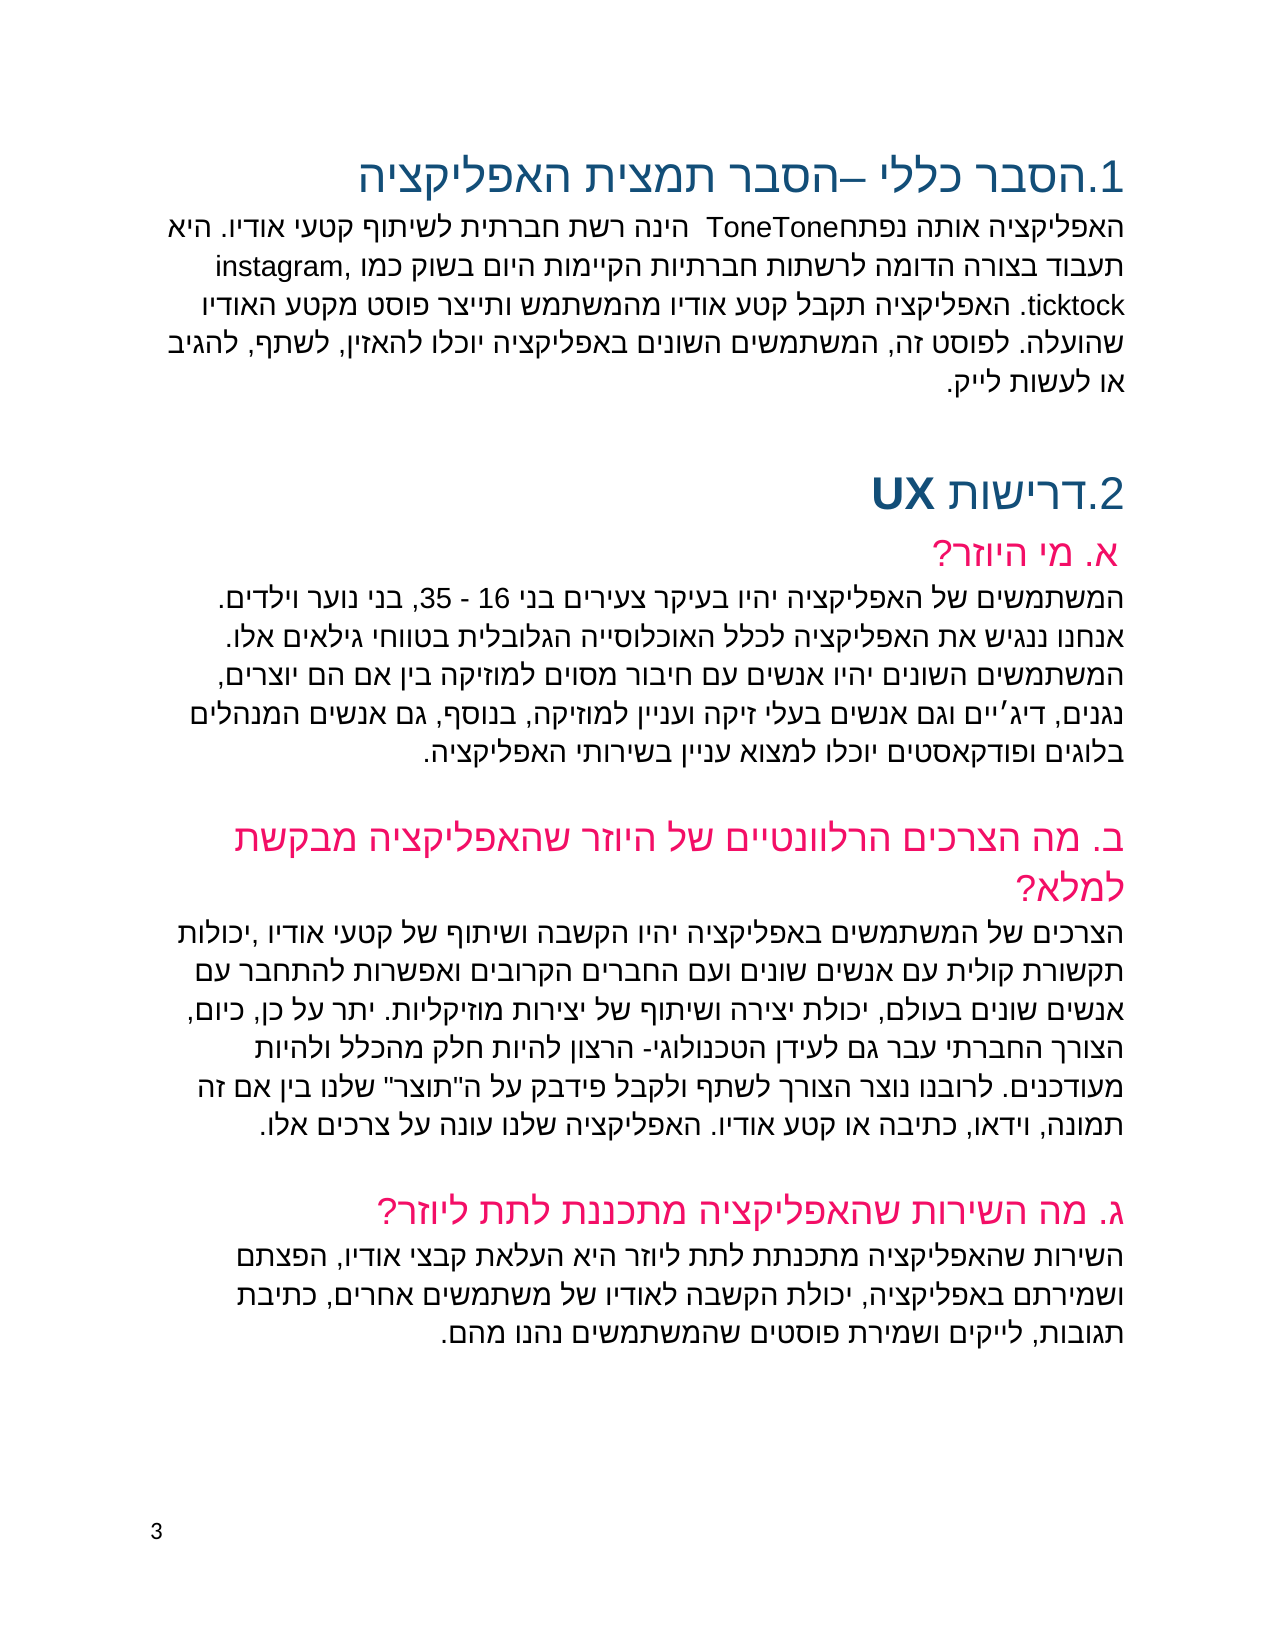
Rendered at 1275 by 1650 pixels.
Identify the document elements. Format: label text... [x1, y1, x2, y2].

text השירות שהאפליקציה מתכנתת לתת ליוזר היא העלאת קבצי אודיו, הפצתם ושמירתם באפליקציה, יכולת הקשבה לאודיו של משתמשים אחרים, כתיבת תגובות, לייקים ושמירת פוסטים שהמשתמשים נהנו מהם. [150, 1239, 1125, 1350]
subtitle ג. מה השירות שהאפליקציה מתכננת לתת ליוזר? [150, 1189, 1125, 1233]
subtitle 1.הסבר כללי –הסבר תמצית האפליקציה [150, 150, 1125, 203]
text המשתמשים של האפליקציה יהיו בעיקר צעירים בני 16 - 35, בני נוער וילדים. אנחנו ננגיש את האפליקציה לכלל האוכלוסייה הגלובלית בטווחי גילאים אלו. המשתמשים השונים יהיו אנשים עם חיבור מסוים למוזיקה בין אם הם יוצרים, נגנים, דיג׳יים וגם אנשים בעלי זיקה ועניין למוזיקה, בנוסף, גם אנשים המנהלים בלוגים ופודקאסטים יוכלו למצוא עניין בשירותי האפליקציה. [150, 581, 1125, 769]
text הצרכים של המשתמשים באפליקציה יהיו הקשבה ושיתוף של קטעי אודיו ,יכולות תקשורת קולית עם אנשים שונים ועם החברים הקרובים ואפשרות להתחבר עם אנשים שונים בעולם, יכולת יצירה ושיתוף של יצירות מוזיקליות. יתר על כן, כיום, הצורך החברתי עבר גם לעידן הטכנולוגי- הרצון להיות חלק מהכלל ולהיות מעודכנים. לרובנו נוצר הצורך לשתף ולקבל פידבק על ה"תוצר" שלנו בין אם זה תמונה, וידאו, כתיבה או קטע אודיו. האפליקציה שלנו עונה על צרכים אלו. [150, 916, 1125, 1142]
text האפליקציה אותה נפתחToneTone הינה רשת חברתית לשיתוף קטעי אודיו. היא תעבוד בצורה הדומה לרשתות חברתיות הקיימות היום בשוק כמו instagram, ticktock. האפליקציה תקבל קטע אודיו מהמשתמש ותייצר פוסט מקטע האודיו שהועלה. לפוסט זה, המשתמשים השונים באפליקציה יוכלו להאזין, לשתף, להגיב או לעשות לייק. [150, 211, 1125, 398]
subtitle ב. מה הצרכים הרלוונטיים של היוזר שהאפליקציה מבקשת למלא? [150, 816, 1125, 909]
subtitle א. מי היוזר? [150, 531, 1125, 574]
subtitle 2.דרישות UX [150, 467, 1125, 519]
